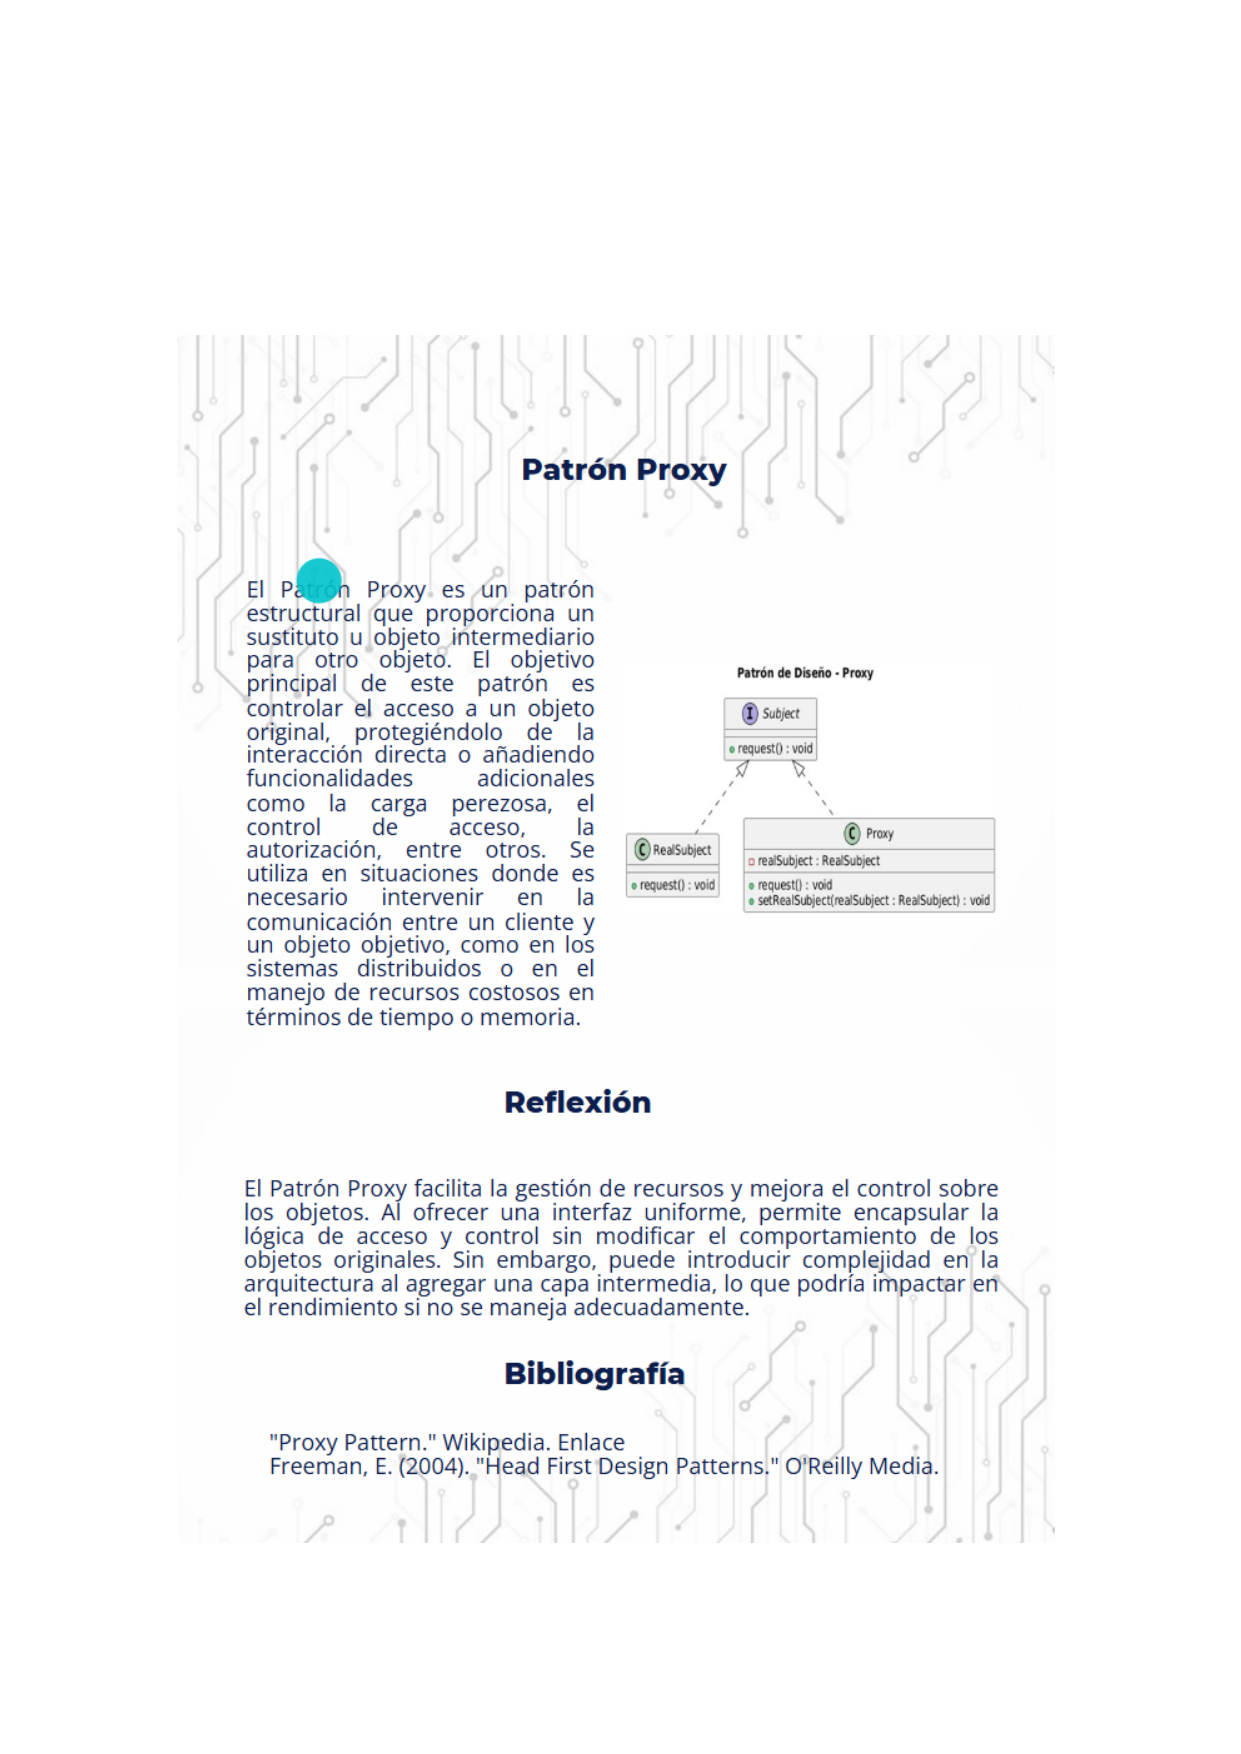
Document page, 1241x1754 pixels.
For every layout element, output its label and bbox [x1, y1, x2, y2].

picture [177, 335, 1055, 1543]
